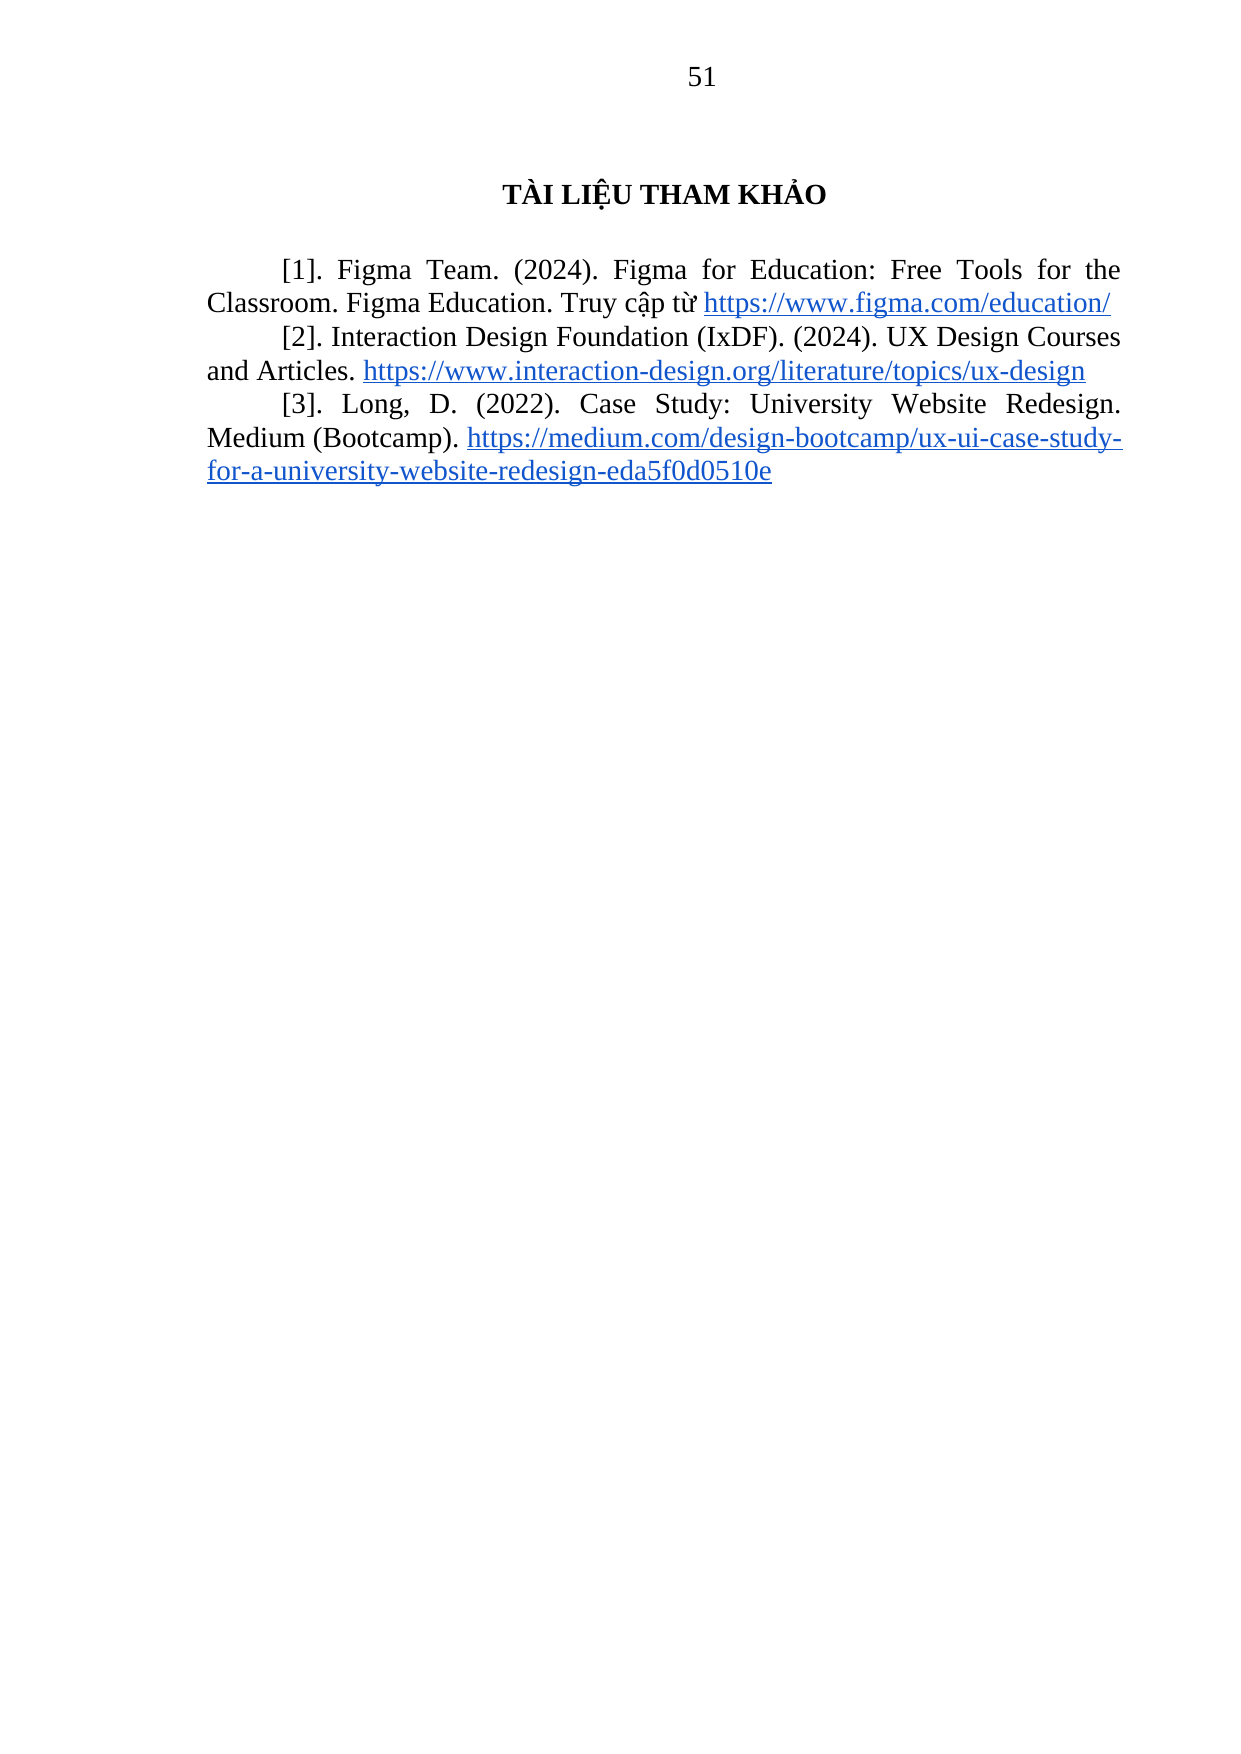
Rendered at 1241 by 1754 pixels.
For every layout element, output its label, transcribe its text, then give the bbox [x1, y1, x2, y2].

text [3]. Long, D. (2022). Case Study: University Website Redesign. Medium (Bootcamp). https://medium.com/design-bootcamp/ux-ui-case-study-for-a-university-website-redesign-eda5f0d0510e [207, 386, 1122, 487]
text [1]. Figma Team. (2024). Figma for Education: Free Tools for the Classroom. Figma Education. Truy cập từ https://www.figma.com/education/ [207, 252, 1122, 319]
subtitle TÀI LIỆU THAM KHẢO [207, 177, 1122, 210]
text [2]. Interaction Design Foundation (IxDF). (2024). UX Design Courses and Articles. https://www.interaction-design.org/literature/topics/ux-design [207, 319, 1122, 386]
